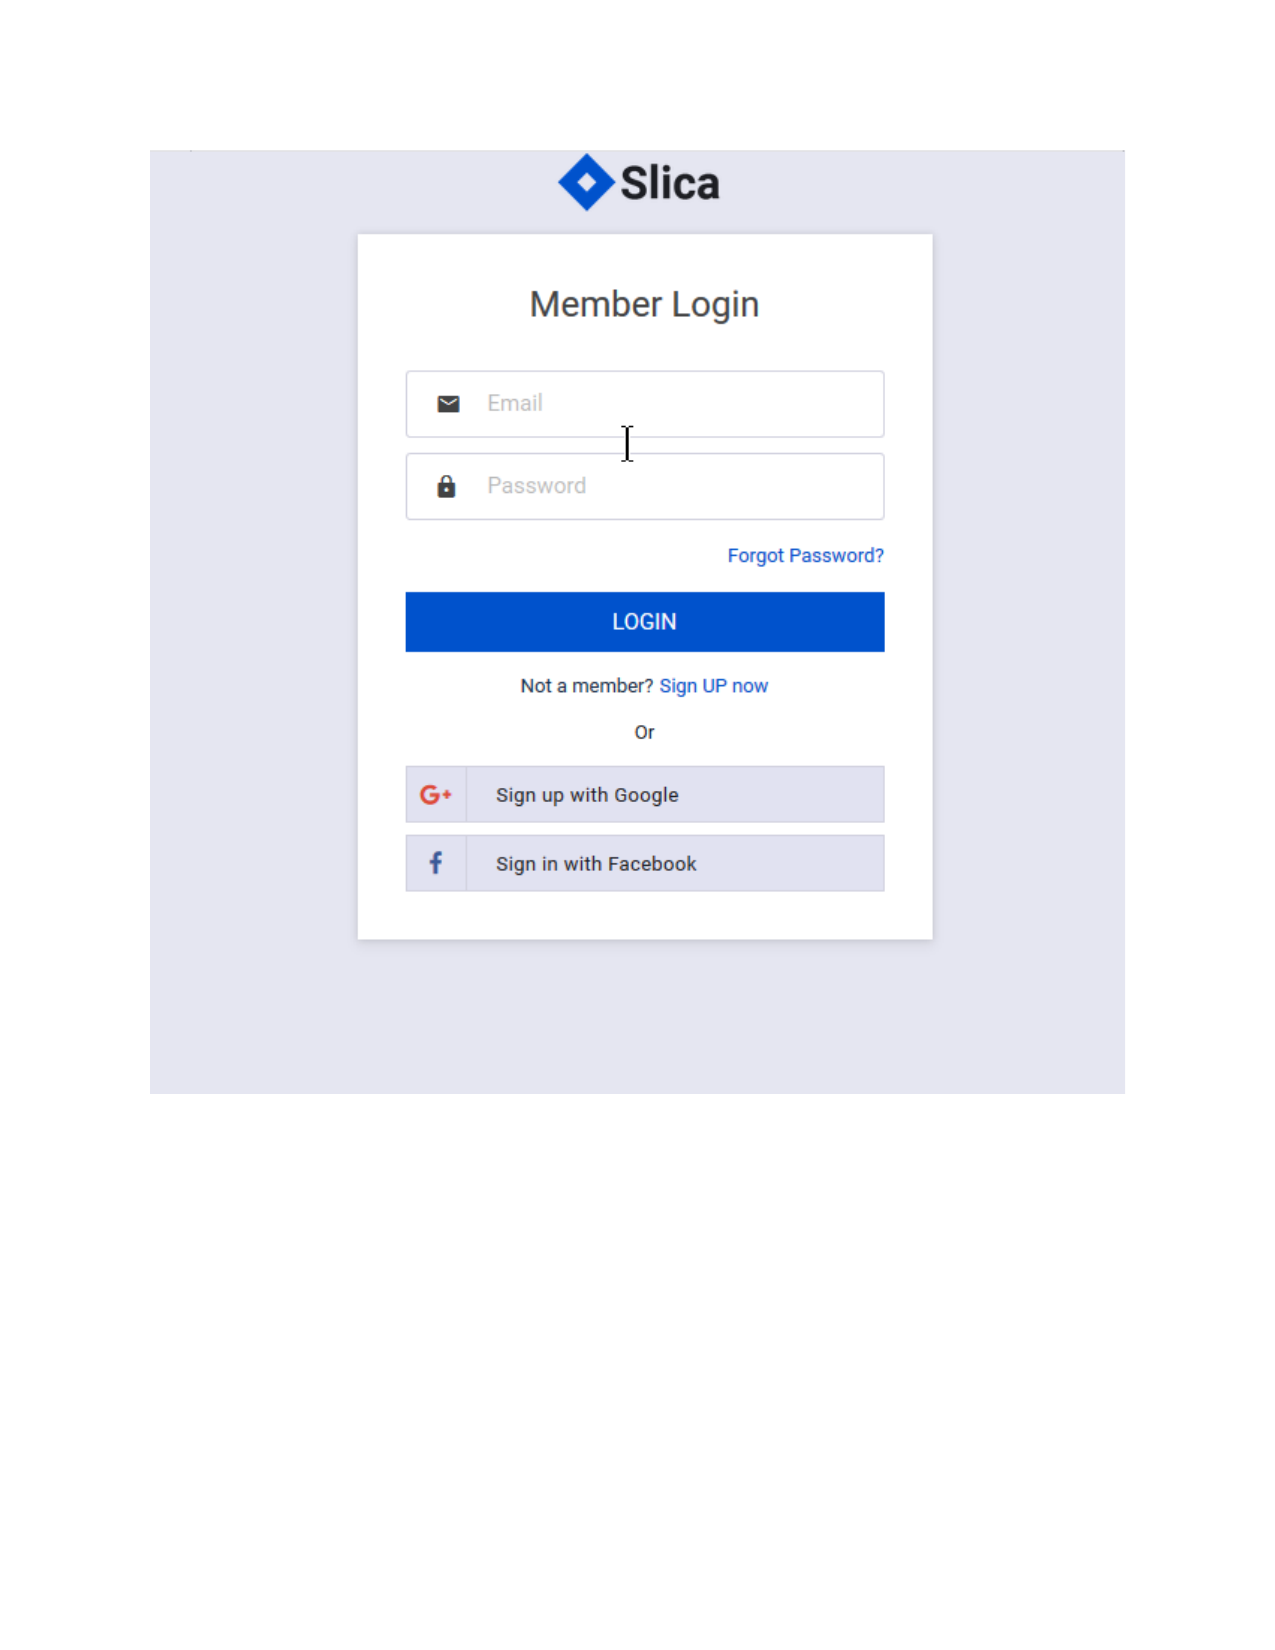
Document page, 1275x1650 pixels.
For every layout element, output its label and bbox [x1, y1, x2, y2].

picture [150, 150, 1125, 1094]
